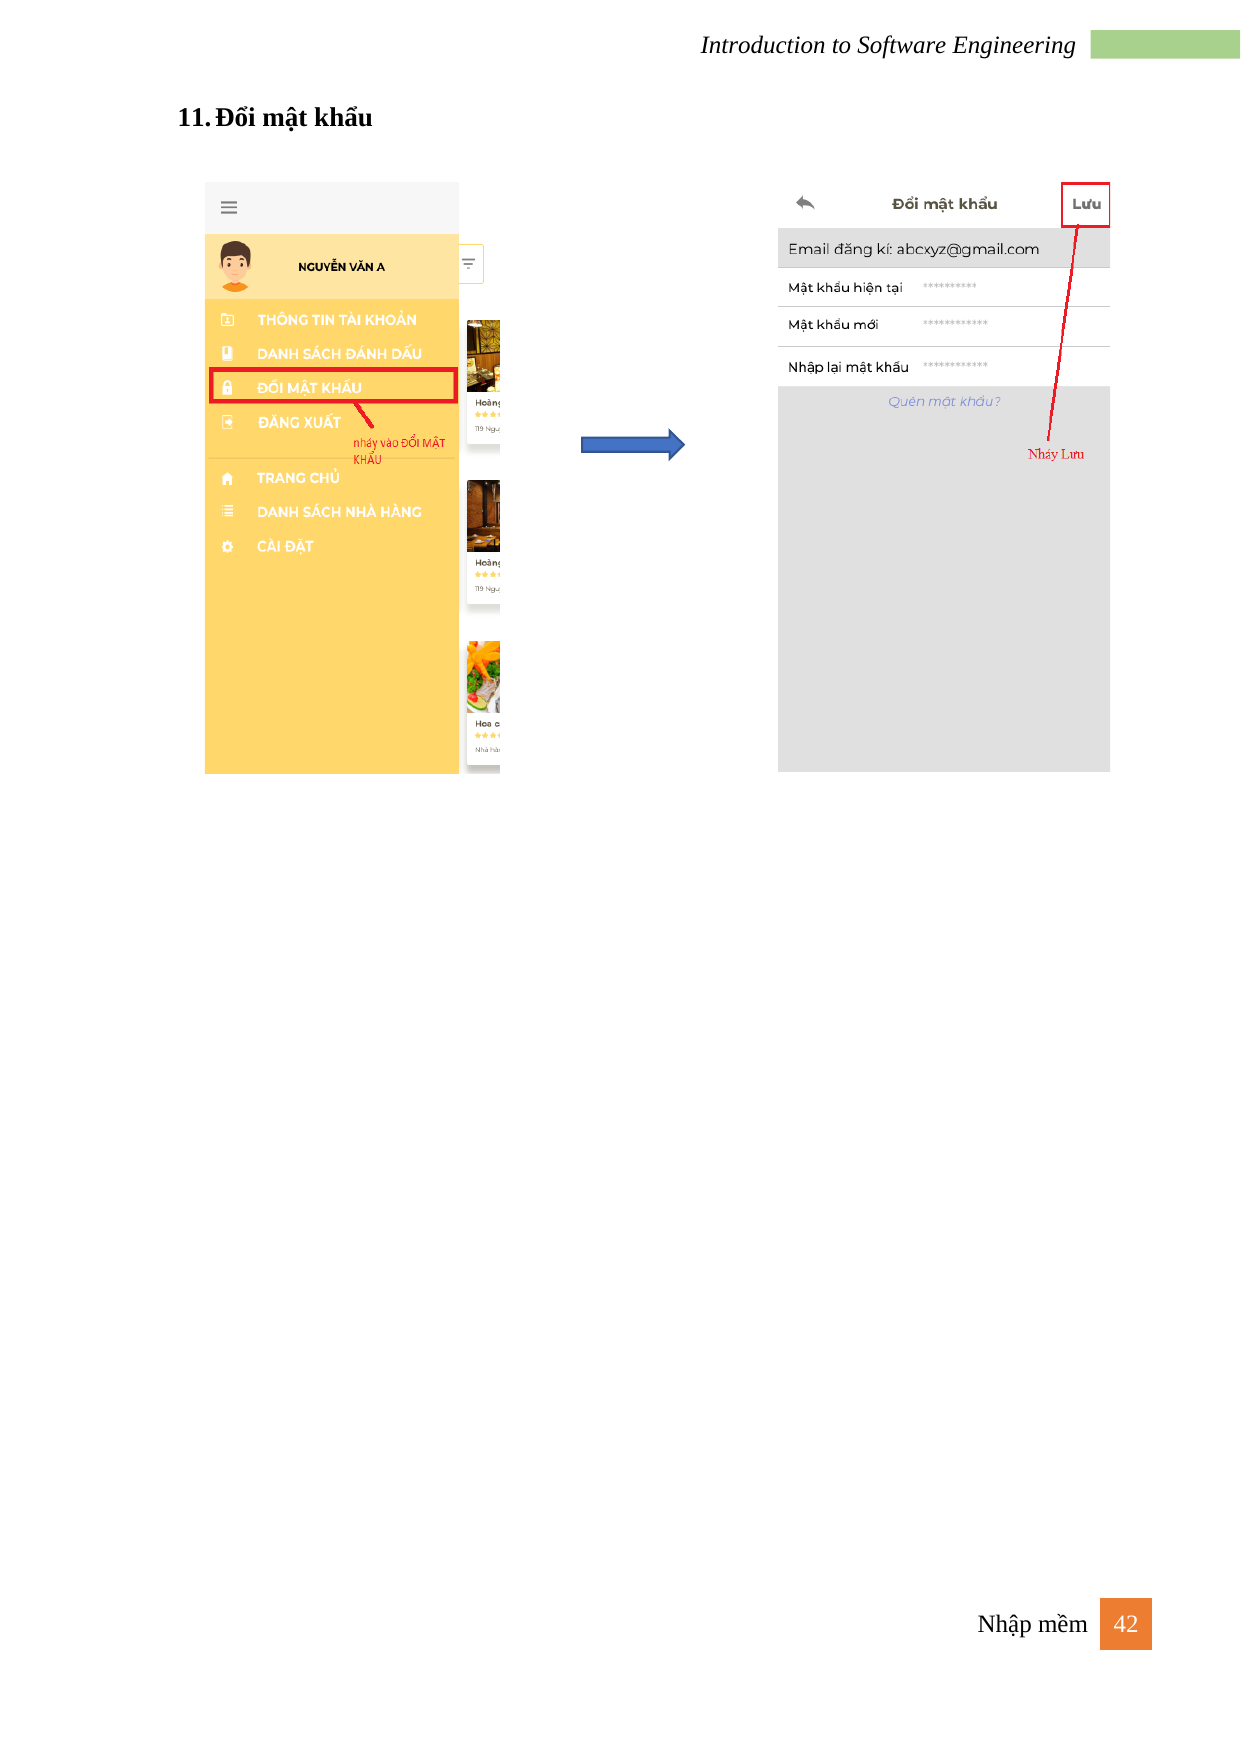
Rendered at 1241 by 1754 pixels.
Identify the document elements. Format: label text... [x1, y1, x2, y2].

picture [778, 181, 1111, 772]
list Đổi mật khẩu [177, 101, 1152, 132]
picture [204, 182, 500, 774]
